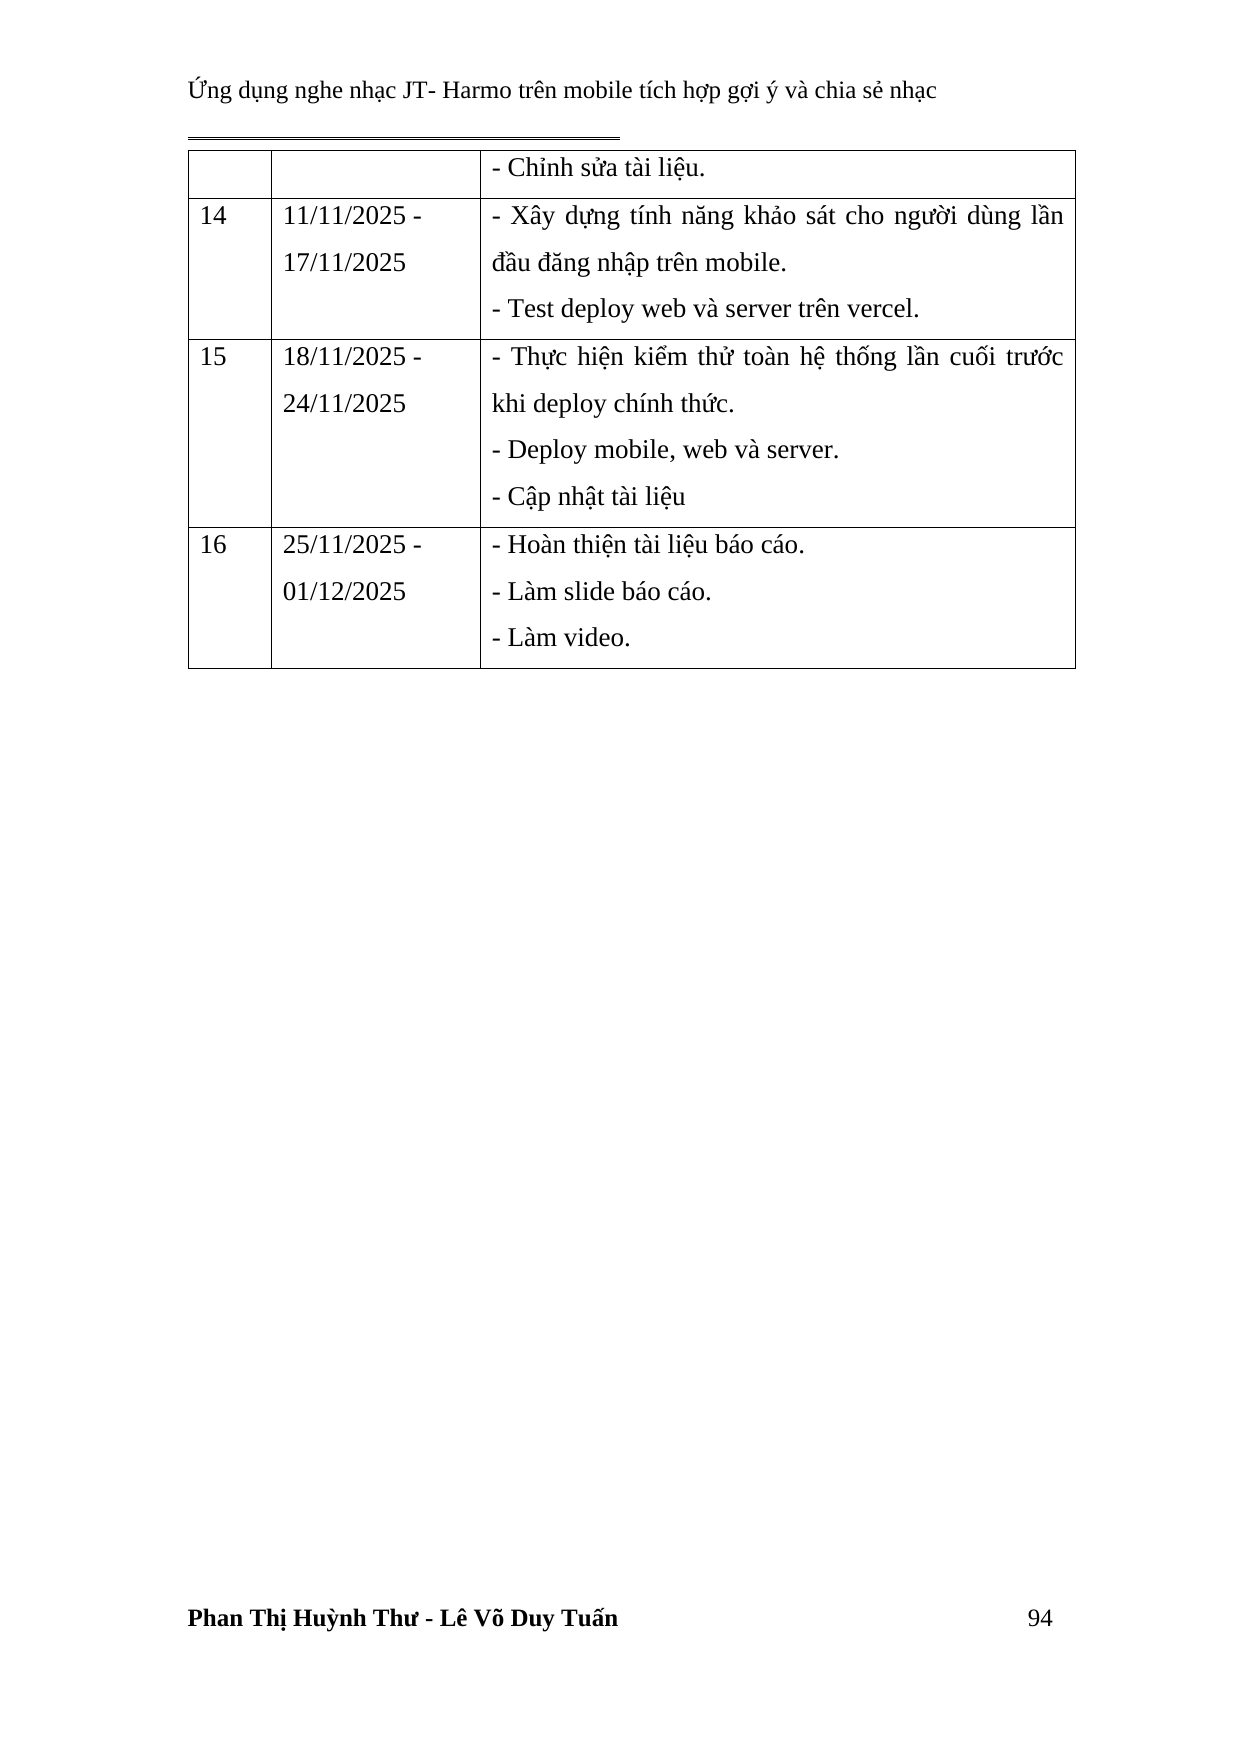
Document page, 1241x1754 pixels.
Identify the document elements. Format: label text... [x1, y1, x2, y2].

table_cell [272, 151, 480, 198]
table_cell 18/11/2025 - 24/11/2025 [272, 340, 480, 527]
table_cell 15 [189, 340, 271, 527]
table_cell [481, 151, 1075, 198]
table_cell 11/11/2025 - 17/11/2025 [272, 199, 480, 339]
table_cell 13 [189, 151, 271, 198]
table_cell - Thực hiện kiểm thử toàn hệ thống lần cuối trước khi deploy chính thức. - Deploy mobile, web và server. - Cập nhật tài liệu [481, 340, 1075, 527]
table_cell 14 [189, 199, 271, 339]
table_cell - Hoàn thiện tài liệu báo cáo. - Làm slide báo cáo. - Làm video. [481, 528, 1075, 668]
table_cell - Xây dựng tính năng khảo sát cho người dùng lần đầu đăng nhập trên mobile. - Test deploy web và server trên vercel. [481, 199, 1075, 339]
table_cell 16 [189, 528, 271, 668]
table_cell 25/11/2025 - 01/12/2025 [272, 528, 480, 668]
